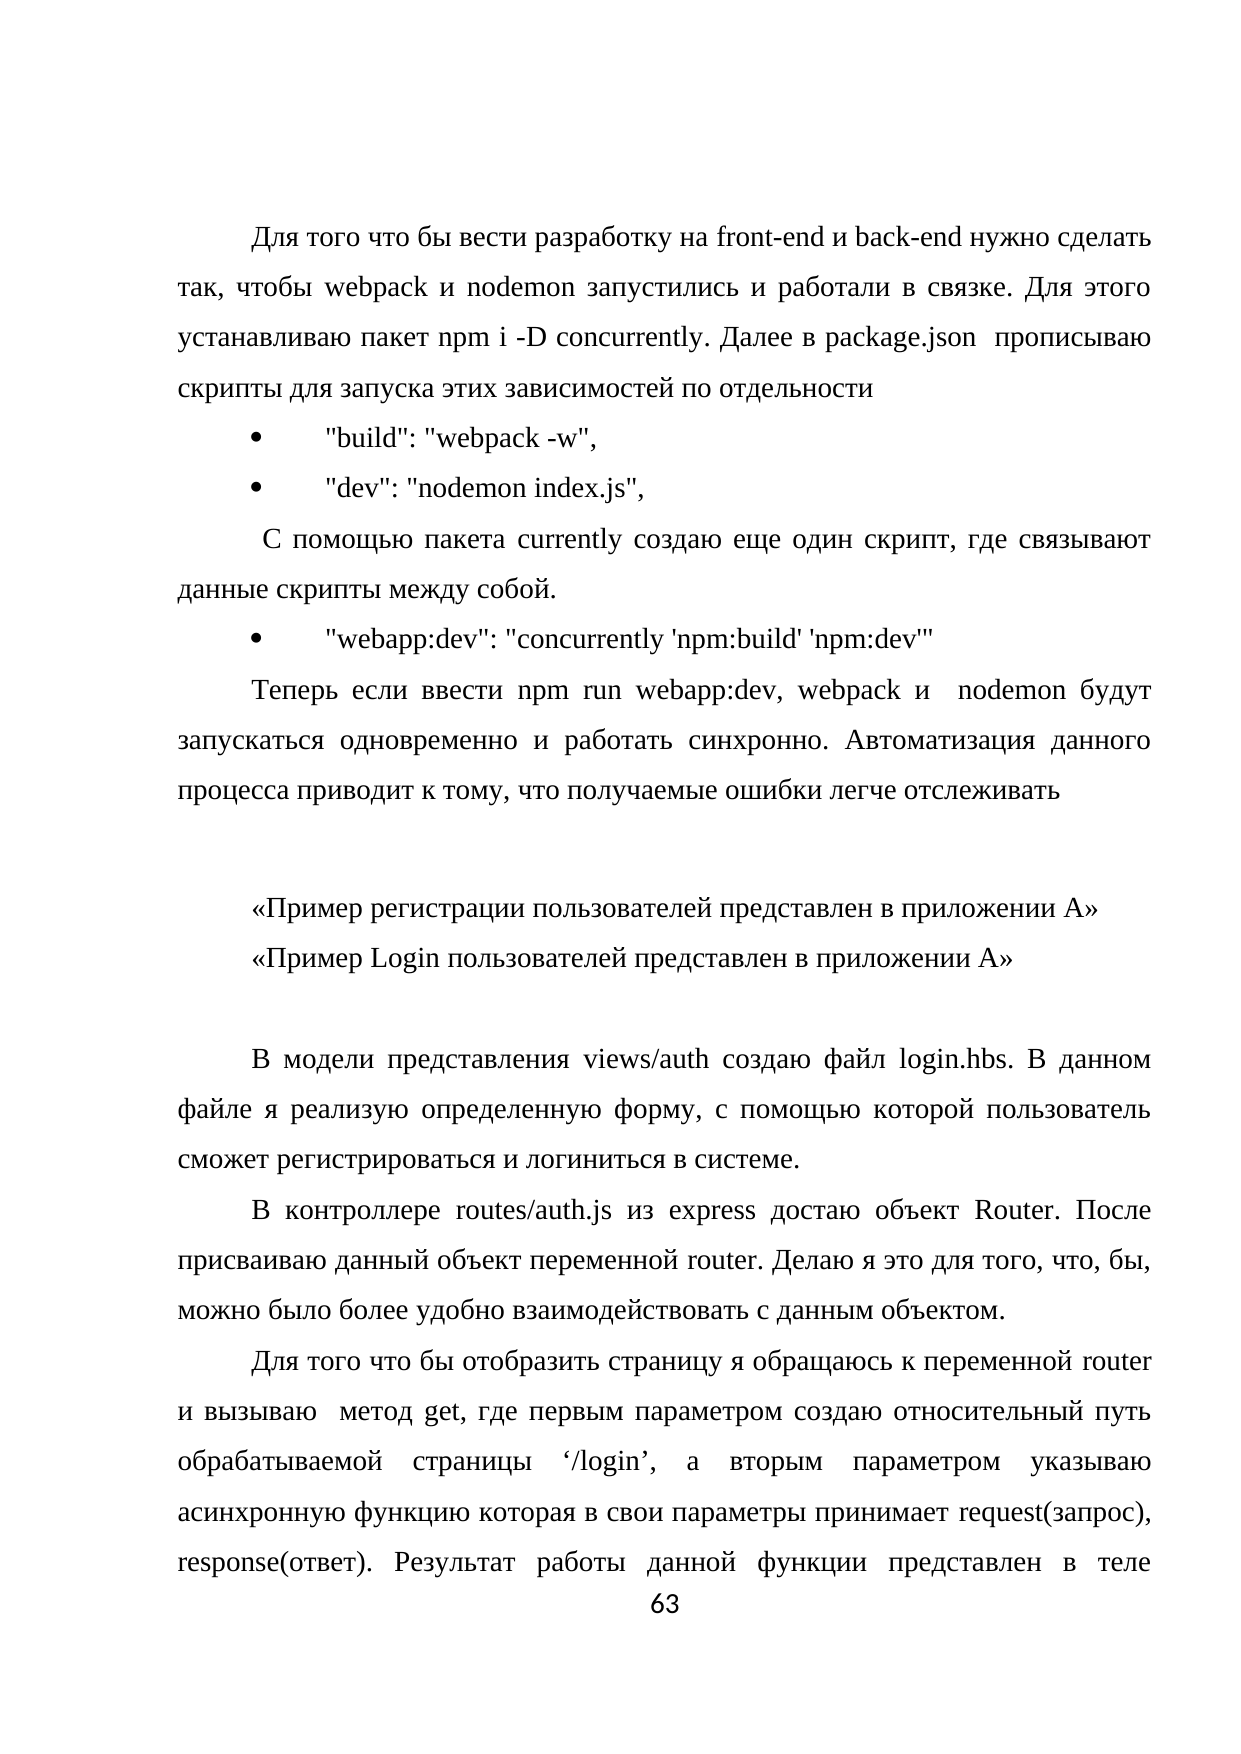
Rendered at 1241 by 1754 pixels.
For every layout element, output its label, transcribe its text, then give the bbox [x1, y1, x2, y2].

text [177, 1343, 1152, 1577]
text Теперь если ввести npm run webapp:dev, webpack и nodemon будут запускаться одновременно и работать синхронно. Автоматизация данного процесса приводит к тому, что получаемые ошибки легче отслеживать [177, 672, 1152, 806]
text В модели представления views/auth создаю файл login.hbs. В данном файле я реализую определенную форму, с помощью которой пользователь сможет регистрироваться и логиниться в системе. [177, 1041, 1152, 1175]
text «Пример регистрации пользователей представлен в приложении А» [177, 890, 1152, 923]
text С помощью пакета currently создаю еще один скрипт, где связывают данные скрипты между собой. [177, 521, 1152, 605]
text В контроллере routes/auth.js из express достаю объект Router. После присваиваю данный объект переменной router. Делаю я это для того, что, бы, можно было более удобно взаимодействовать с данным объектом. [177, 1192, 1152, 1326]
list "build": "webpack -w", [177, 420, 1152, 454]
text «Пример Login пользователей представлен в приложении А» [177, 940, 1152, 974]
list "dev": "nodemon index.js", [177, 470, 1152, 504]
text Для того что бы вести разработку на front-end и back-end нужно сделать так, чтобы webpack и nodemon запустились и работали в связке. Для этого устанавливаю пакет npm i -D concurrently. Далее в package.json прописываю скрипты для запуска этих зависимостей по отдельности [177, 219, 1152, 403]
list "webapp:dev": "concurrently 'npm:build' 'npm:dev'" [177, 621, 1152, 655]
